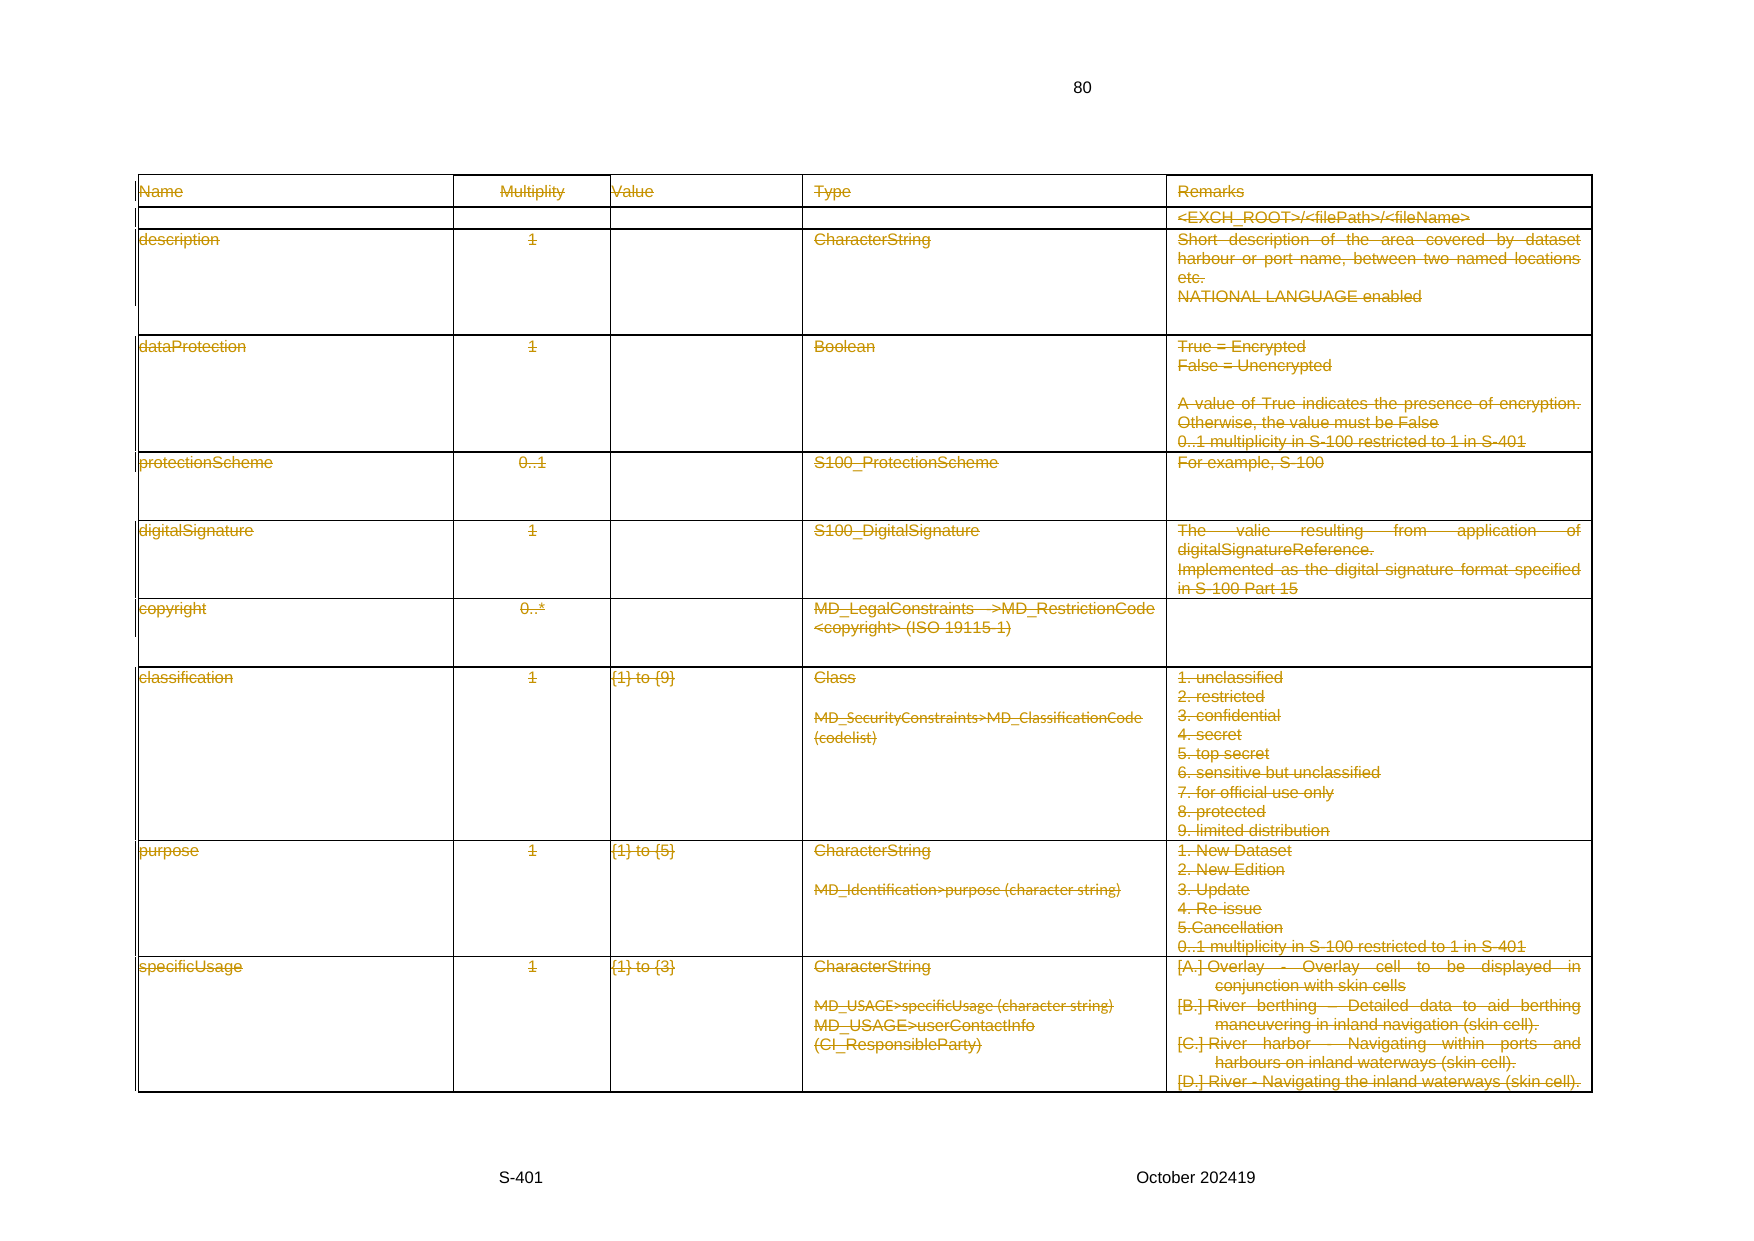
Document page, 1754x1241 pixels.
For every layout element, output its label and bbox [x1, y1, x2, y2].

table_cell [454, 599, 610, 666]
table_cell [611, 453, 802, 520]
table_cell [139, 668, 453, 840]
table_cell [611, 208, 802, 227]
table_cell [611, 599, 802, 666]
table_cell [611, 841, 802, 956]
table_cell [139, 841, 453, 956]
table_cell [139, 957, 453, 1091]
table_cell [454, 453, 610, 520]
table_cell [1167, 668, 1591, 840]
table_cell [1167, 521, 1591, 598]
table_cell [454, 230, 610, 334]
table_header [1167, 176, 1591, 206]
table_cell [1167, 841, 1591, 956]
table_cell [139, 453, 453, 520]
table_header [454, 176, 610, 206]
table_cell [611, 230, 802, 334]
table_cell [139, 208, 453, 227]
table_cell [1167, 208, 1591, 227]
table_cell [803, 668, 1166, 840]
table_cell [1167, 957, 1591, 1091]
table_cell [454, 841, 610, 956]
table_cell [1167, 336, 1591, 451]
table_cell [454, 521, 610, 598]
table_cell [803, 208, 1166, 227]
table_cell [803, 521, 1166, 598]
table_cell [803, 230, 1166, 334]
table_cell [139, 336, 453, 451]
table_header [611, 175, 802, 206]
table_header [803, 175, 1166, 206]
table_cell [611, 957, 802, 1091]
table_cell [454, 336, 610, 451]
table_cell [454, 957, 610, 1091]
table_cell [803, 599, 1166, 666]
table_cell [454, 668, 610, 840]
table_cell [803, 841, 1166, 956]
table_header [139, 175, 453, 206]
table_cell [803, 453, 1166, 520]
table_cell [139, 599, 453, 666]
table_cell [803, 336, 1166, 451]
table_cell [1167, 599, 1591, 666]
table_cell [139, 230, 453, 334]
table_cell [803, 957, 1166, 1091]
table_cell [454, 208, 610, 227]
table_cell [611, 521, 802, 598]
table_cell [1167, 453, 1591, 520]
table_cell [611, 336, 802, 451]
table_cell [611, 668, 802, 840]
table_cell [1167, 230, 1591, 334]
table_cell [139, 521, 453, 598]
